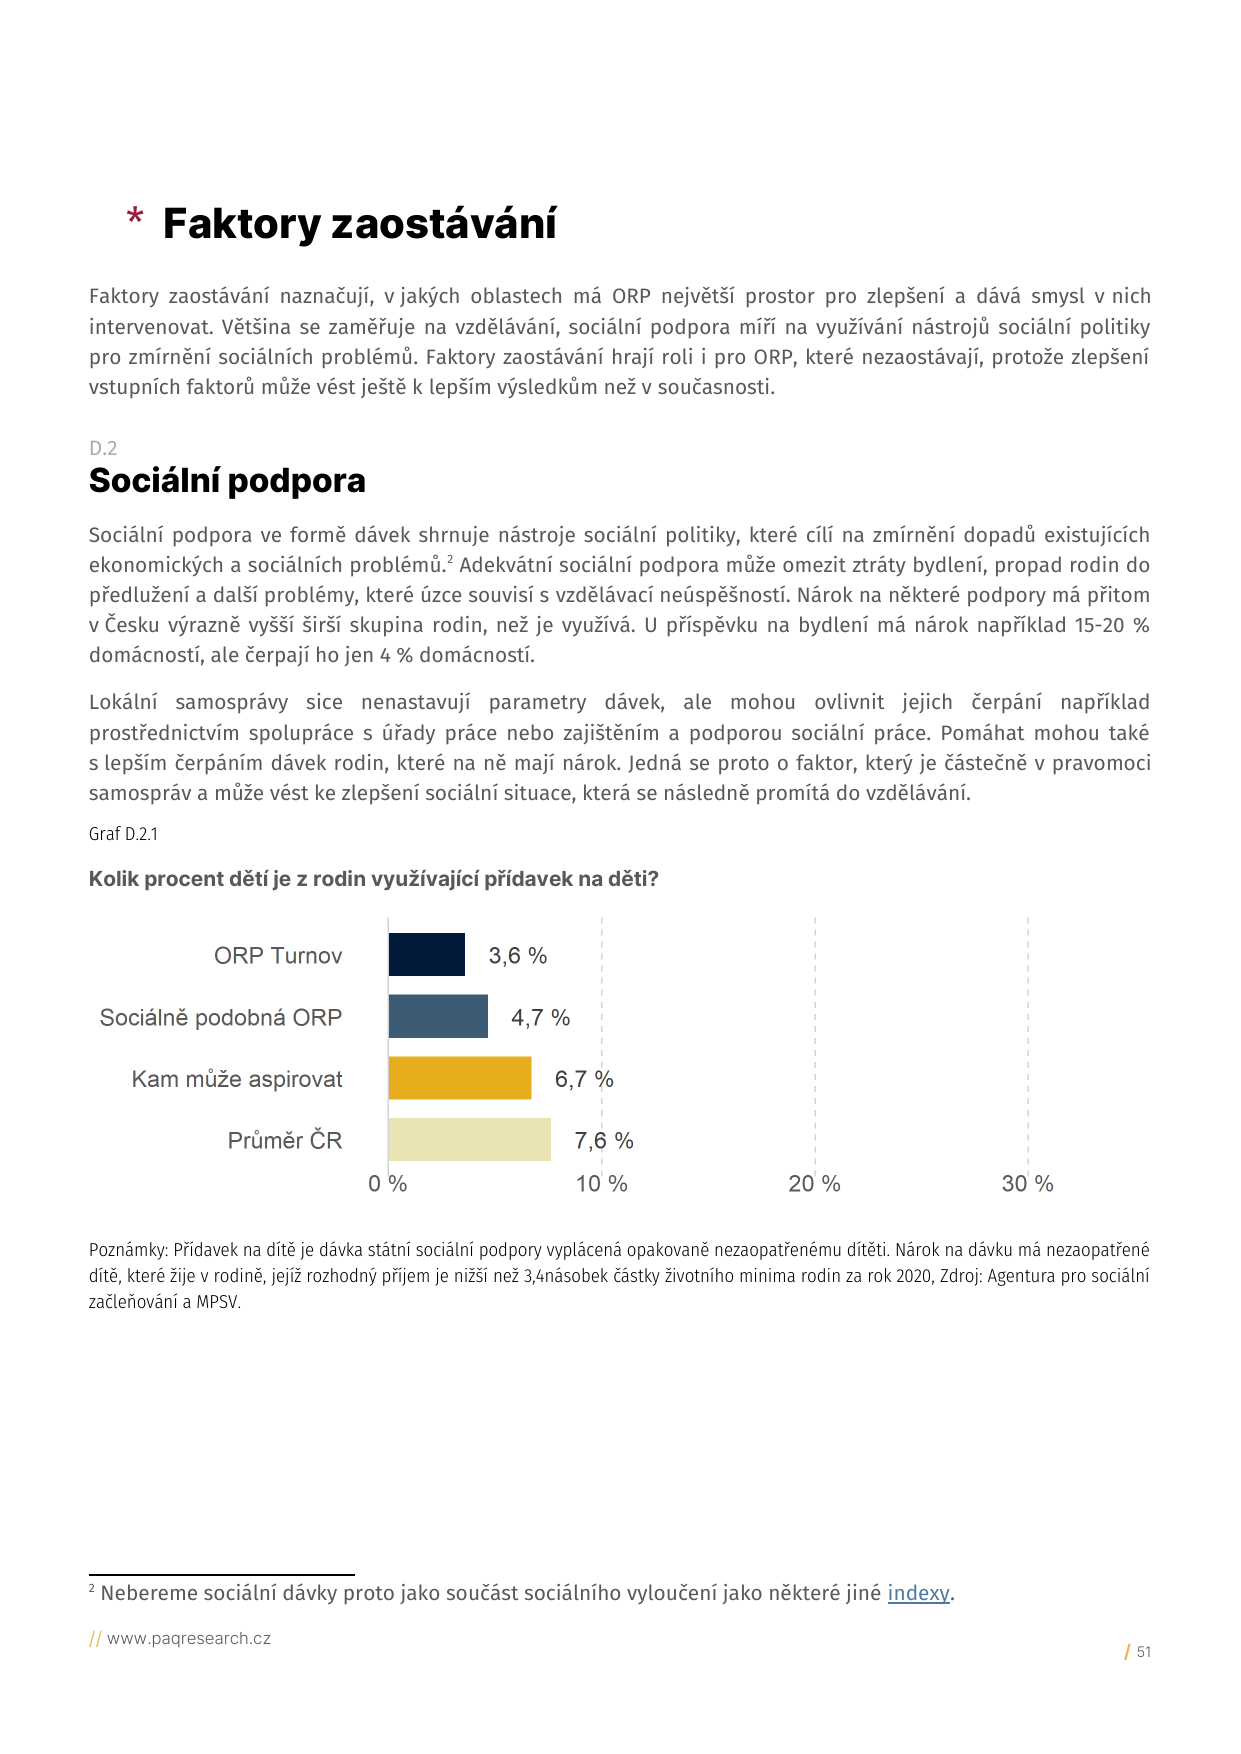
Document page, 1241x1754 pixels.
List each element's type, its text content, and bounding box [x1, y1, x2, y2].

picture [88, 891, 1139, 1223]
text D.2 [89, 430, 1152, 461]
text Kolik procent dětí je z rodin využívající přídavek na děti? [89, 861, 1152, 891]
text Sociální podpora ve formě dávek shrnuje nástroje sociální politiky, které cílí na zmírnění dopadů existujících ekonomických a sociálních problémů. Adekvátní sociální podpora může omezit ztráty bydlení, propad rodin do předlužení a další problémy, které úzce souvisí s vzdělávací neúspěšností. Nárok na některé podpory má přitom v Česku výrazně vyšší širší skupina rodin, než je využívá. U příspěvku na bydlení má nárok například 15-20 % domácností, ale čerpají ho jen 4 % domácností. [89, 517, 1152, 668]
subtitle Faktory zaostávání [126, 198, 1152, 249]
text Faktory zaostávání naznačují, v jakých oblastech má ORP největší prostor pro zlepšení a dává smysl v nich intervenovat. Většina se zaměřuje na vzdělávání, sociální podpora míří na využívání nástrojů sociální politiky pro zmírnění sociálních problémů. Faktory zaostávání hrají roli i pro ORP, které nezaostávají, protože zlepšení vstupních faktorů může vést ještě k lepším výsledkům než v současnosti. [89, 279, 1152, 400]
subtitle Sociální podpora [89, 461, 1152, 501]
text Lokální samosprávy sice nenastavují parametry dávek, ale mohou ovlivnit jejich čerpání například prostřednictvím spolupráce s úřady práce nebo zajištěním a podporou sociální práce. Pomáhat mohou také s lepším čerpáním dávek rodin, které na ně mají nárok. Jedná se proto o faktor, který je částečně v pravomoci samospráv a může vést ke zlepšení sociální situace, která se následně promítá do vzdělávání. [89, 685, 1152, 806]
text Graf D.2.1 [89, 822, 1152, 845]
text Poznámky: Přídavek na dítě je dávka státní sociální podpory vyplácená opakovaně nezaopatřenému dítěti. Nárok na dávku má nezaopatřené dítě, které žije v rodině, jejíž rozhodný příjem je nižší než 3,4násobek částky životního minima rodin za rok 2020, Zdroj: Agentura pro sociální začleňování a MPSV. [89, 1239, 1152, 1313]
